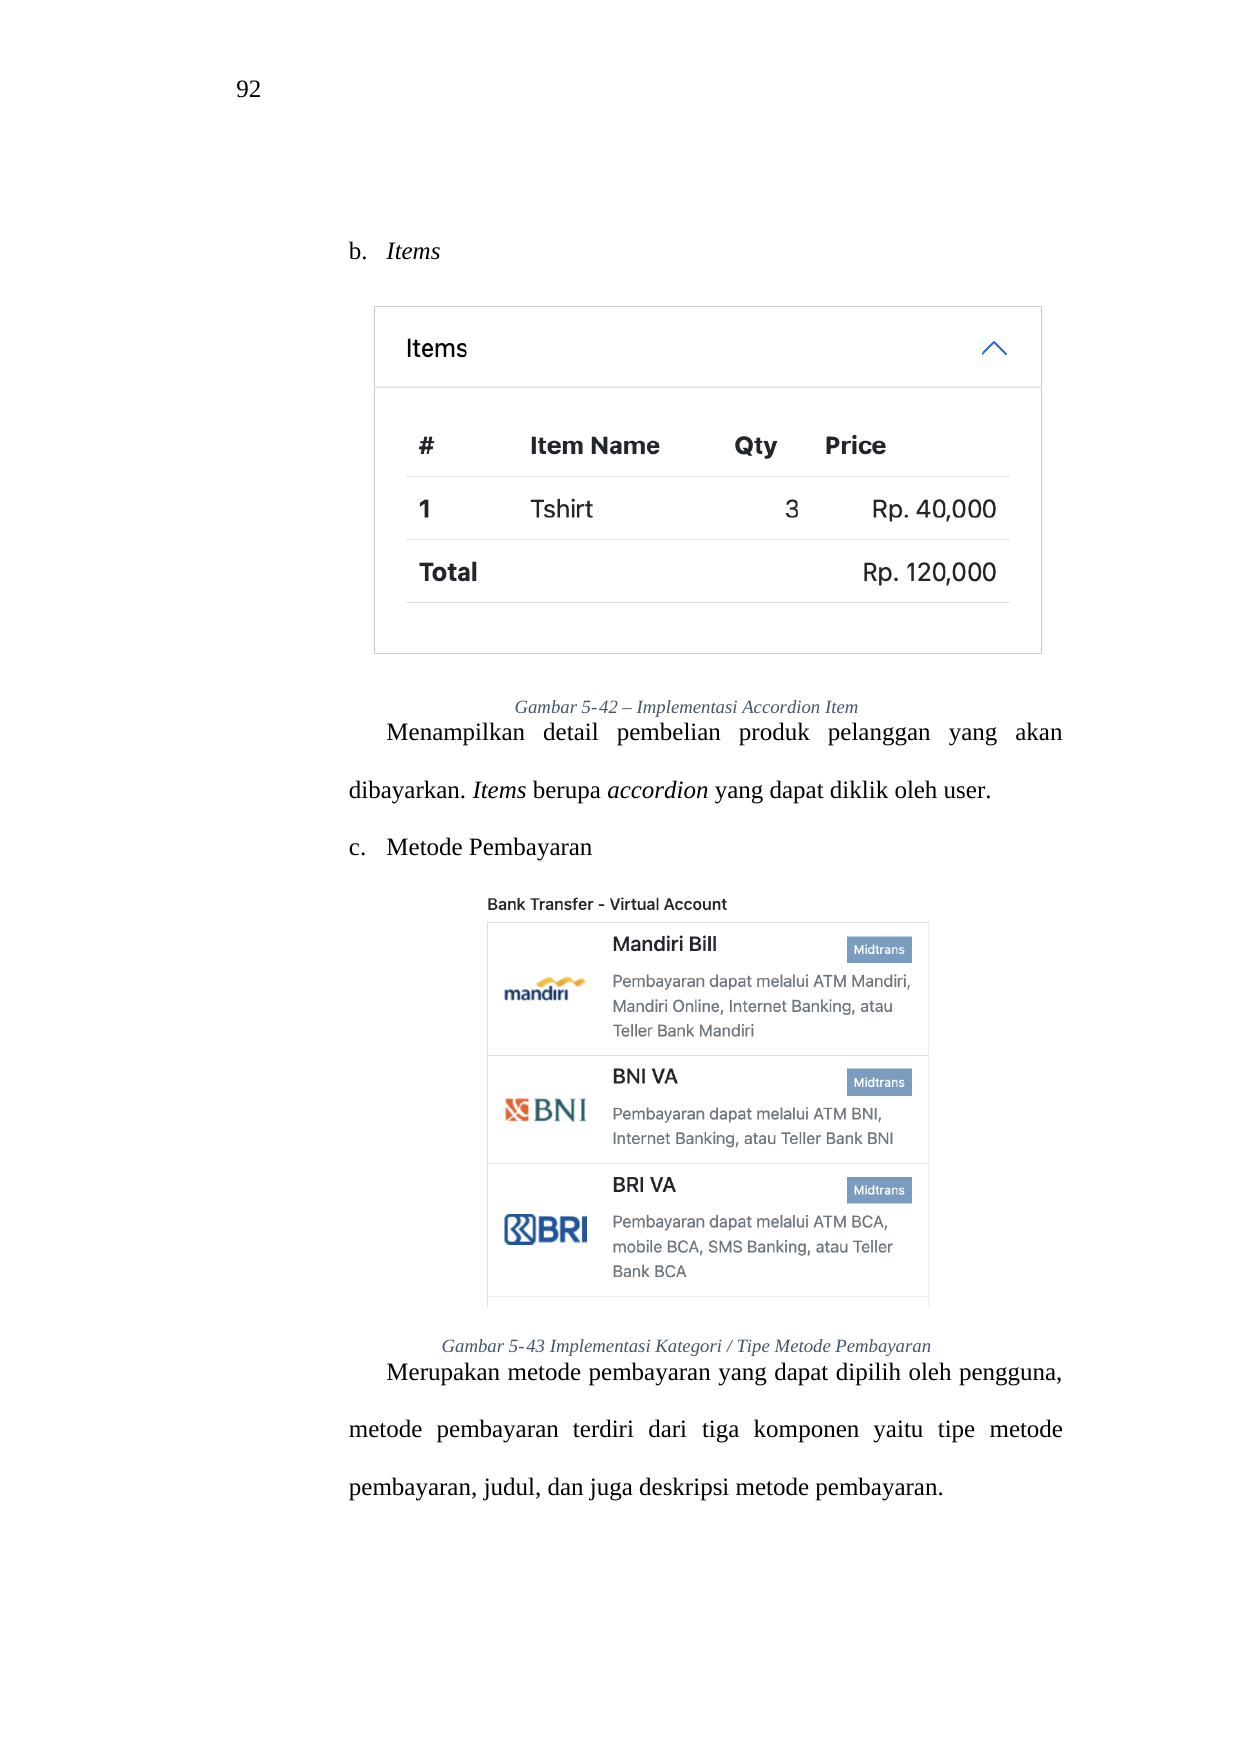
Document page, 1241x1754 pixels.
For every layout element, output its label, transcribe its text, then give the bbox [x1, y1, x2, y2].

list Items [349, 236, 1063, 265]
text Merupakan metode pembayaran yang dapat dipilih oleh pengguna, metode pembayaran terdiri dari tiga komponen yaitu tipe metode pembayaran, judul, dan juga deskripsi metode pembayaran. [349, 1357, 1063, 1501]
text Menampilkan detail pembelian produk pelanggan yang akan dibayarkan. Items berupa accordion yang dapat diklik oleh user. [349, 717, 1063, 804]
picture [476, 890, 936, 1307]
list Metode Pembayaran [349, 832, 1063, 861]
picture [356, 293, 1056, 667]
